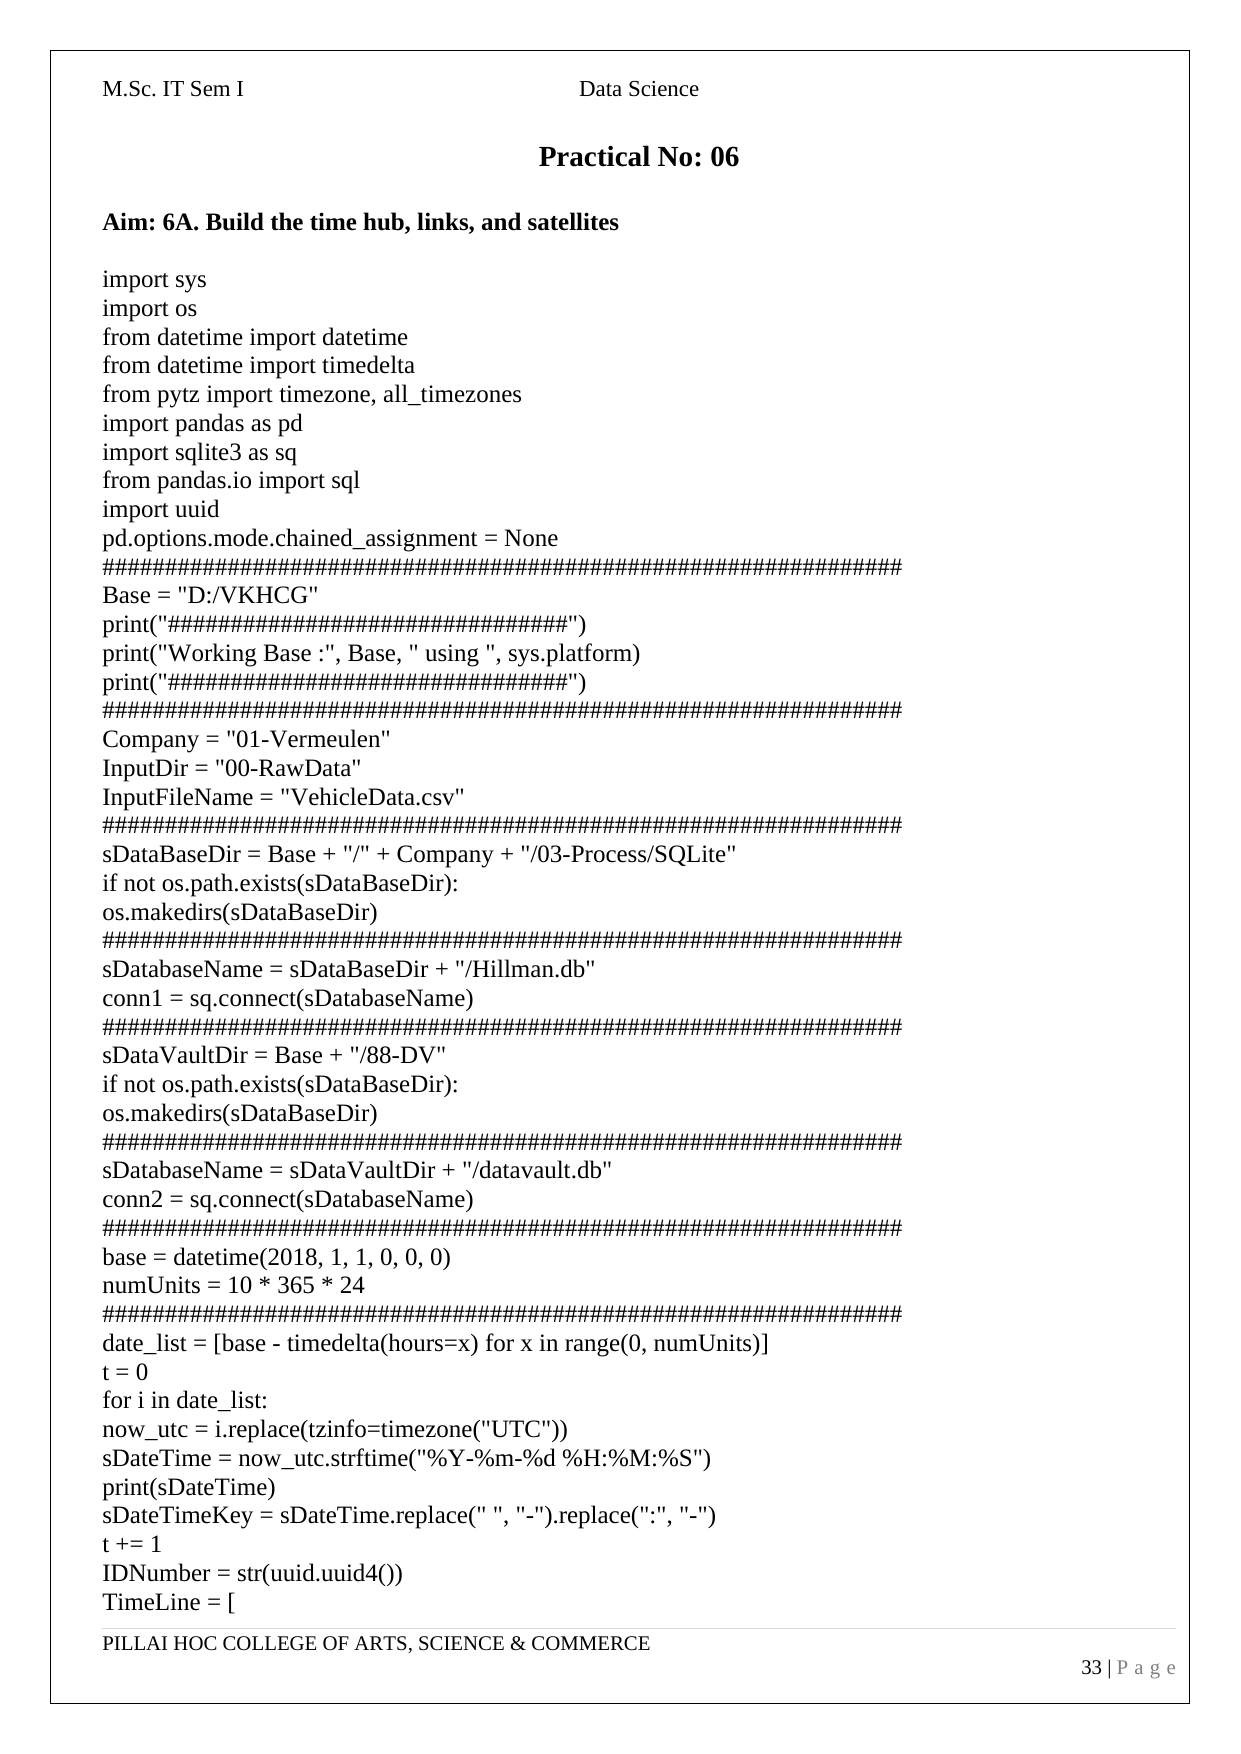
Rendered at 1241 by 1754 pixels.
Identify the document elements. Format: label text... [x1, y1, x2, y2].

text conn1 = sq.connect(sDatabaseName) [102, 983, 1176, 1012]
text TimeLine = [ [102, 1587, 1176, 1615]
text IDNumber = str(uuid.uuid4()) [102, 1558, 1176, 1587]
text sDataVaultDir = Base + "/88-DV" [102, 1040, 1176, 1069]
text ################################################################ [102, 1012, 1176, 1040]
text pd.options.mode.chained_assignment = None [102, 523, 1176, 552]
text ################################################################ [102, 695, 1176, 724]
text Practical No: 06 [102, 139, 1176, 173]
text now_utc = i.replace(tzinfo=timezone("UTC")) [102, 1414, 1176, 1443]
text sDatabaseName = sDataBaseDir + "/Hillman.db" [102, 954, 1176, 983]
text ################################################################ [102, 1213, 1176, 1242]
text ################################################################ [102, 1299, 1176, 1328]
text for i in date_list: [102, 1385, 1176, 1414]
text conn2 = sq.connect(sDatabaseName) [102, 1184, 1176, 1213]
text Aim: 6A. Build the time hub, links, and satellites [102, 207, 1176, 235]
text print("################################") [102, 609, 1176, 638]
text import os [102, 293, 1176, 322]
text from pytz import timezone, all_timezones [102, 379, 1176, 408]
text os.makedirs(sDataBaseDir) [102, 897, 1176, 925]
text from pandas.io import sql [102, 465, 1176, 494]
text sDatabaseName = sDataVaultDir + "/datavault.db" [102, 1155, 1176, 1184]
text date_list = [base - timedelta(hours=x) for x in range(0, numUnits)] [102, 1328, 1176, 1357]
text import uuid [102, 494, 1176, 523]
text import sqlite3 as sq [102, 437, 1176, 465]
text print(sDateTime) [102, 1472, 1176, 1500]
text InputDir = "00-RawData" [102, 753, 1176, 782]
text InputFileName = "VehicleData.csv" [102, 782, 1176, 810]
text from datetime import timedelta [102, 350, 1176, 379]
text Base = "D:/VKHCG" [102, 580, 1176, 609]
text os.makedirs(sDataBaseDir) [102, 1098, 1176, 1127]
text ################################################################ [102, 1127, 1176, 1155]
text import pandas as pd [102, 408, 1176, 437]
text print("Working Base :", Base, " using ", sys.platform) [102, 638, 1176, 667]
text import sys [102, 264, 1176, 293]
text ################################################################ [102, 925, 1176, 954]
text t += 1 [102, 1529, 1176, 1558]
text ################################################################ [102, 810, 1176, 839]
text if not os.path.exists(sDataBaseDir): [102, 1069, 1176, 1098]
text sDataBaseDir = Base + "/" + Company + "/03-Process/SQLite" [102, 839, 1176, 868]
text sDateTime = now_utc.strftime("%Y-%m-%d %H:%M:%S") [102, 1443, 1176, 1472]
text base = datetime(2018, 1, 1, 0, 0, 0) [102, 1242, 1176, 1270]
text sDateTimeKey = sDateTime.replace(" ", "-").replace(":", "-") [102, 1500, 1176, 1529]
text if not os.path.exists(sDataBaseDir): [102, 868, 1176, 897]
text t = 0 [102, 1357, 1176, 1385]
text numUnits = 10 * 365 * 24 [102, 1270, 1176, 1299]
text Company = "01-Vermeulen" [102, 724, 1176, 753]
text ################################################################ [102, 552, 1176, 580]
text from datetime import datetime [102, 322, 1176, 350]
text print("################################") [102, 667, 1176, 695]
